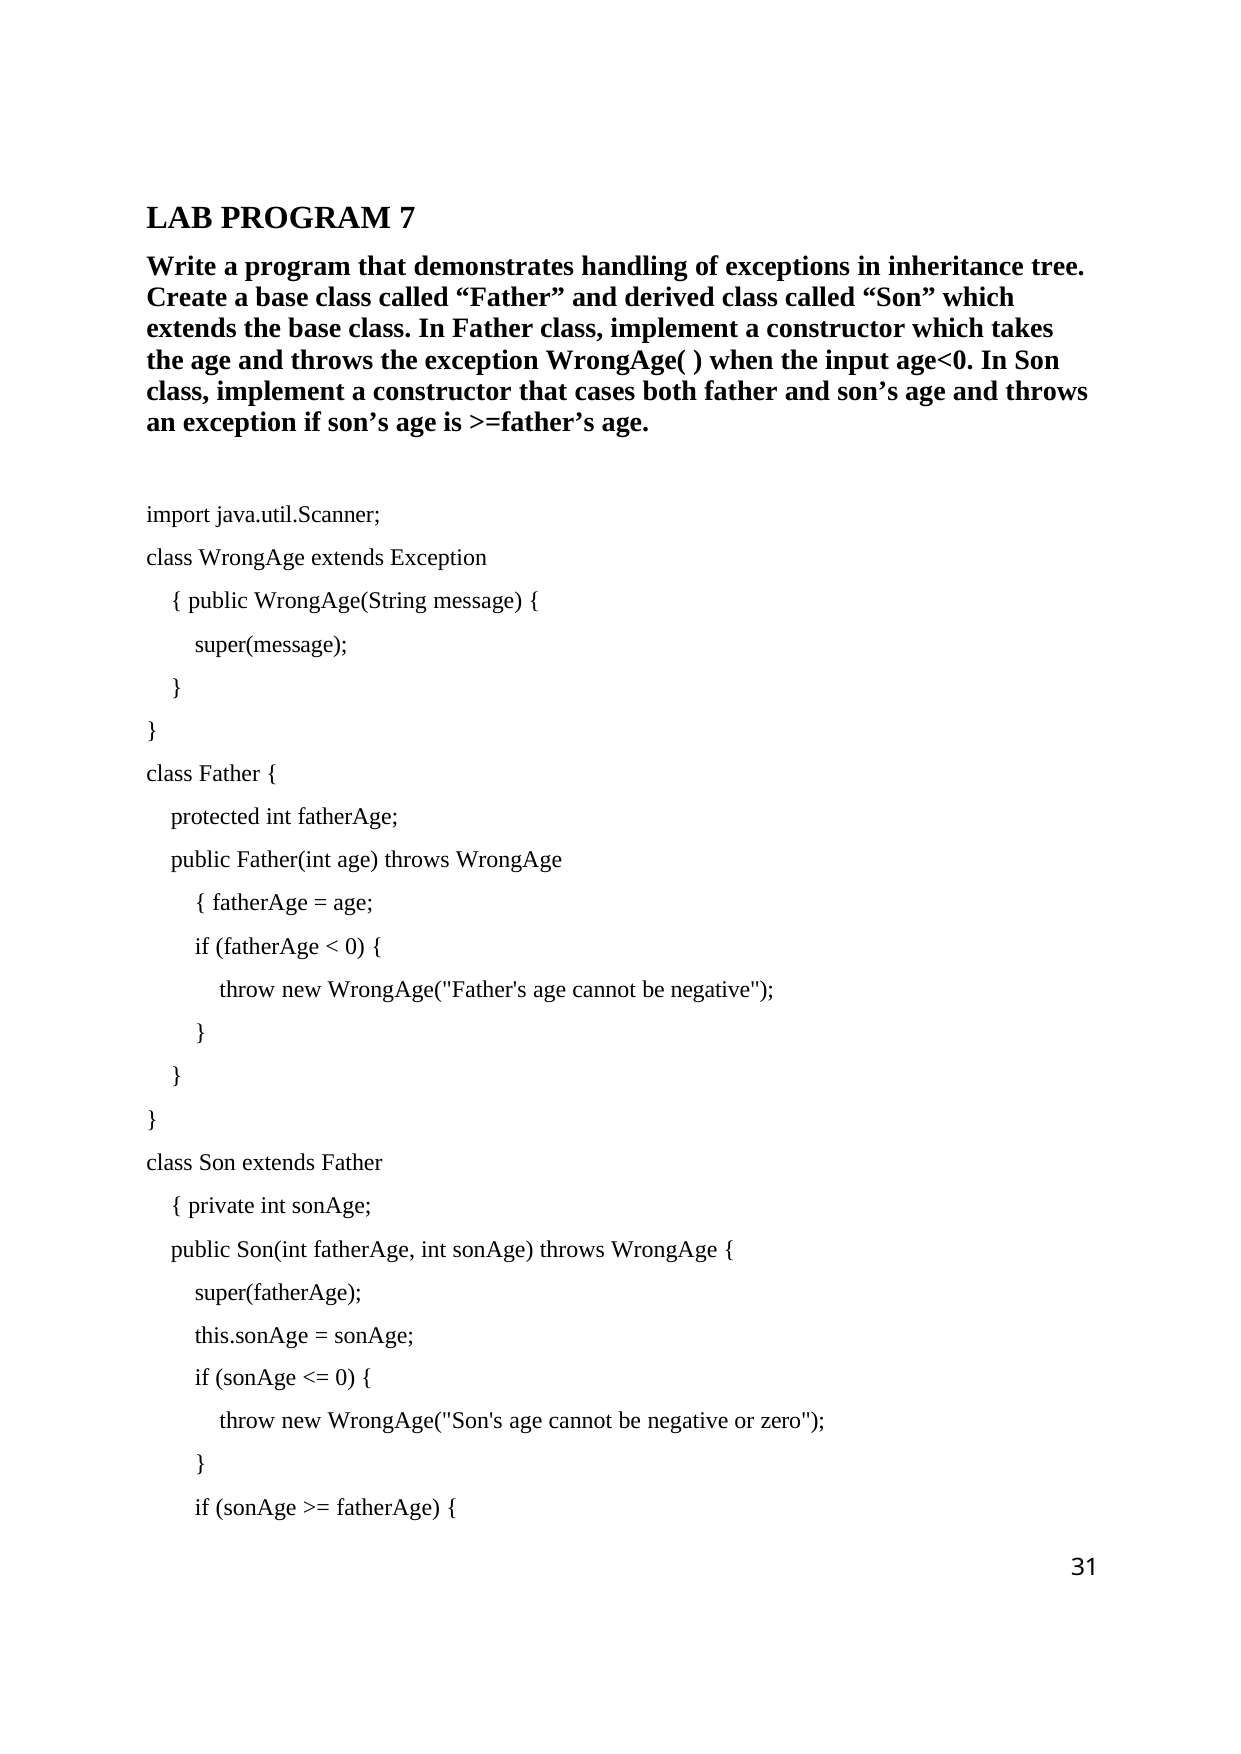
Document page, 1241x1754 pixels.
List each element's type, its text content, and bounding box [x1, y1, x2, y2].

text } [146, 716, 1096, 743]
text } [171, 1061, 1096, 1089]
text public Son(int fatherAge, int sonAge) throws WrongAge { super(fatherAge); [171, 1235, 894, 1306]
text } [171, 673, 1096, 700]
subtitle LAB PROGRAM 7 [146, 198, 1096, 235]
text class WrongAge extends Exception { public WrongAge(String message) { [146, 543, 562, 613]
text this.sonAge = sonAge; if (sonAge <= 0) { [194, 1321, 421, 1391]
text throw new WrongAge("Son's age cannot be negative or zero"); [219, 1406, 1096, 1434]
text } [146, 1105, 1096, 1132]
text public Father(int age) throws WrongAge { fatherAge = age; [171, 845, 617, 916]
subtitle Write a program that demonstrates handling of exceptions in inheritance tree. Create a base class called “Father” and derived class called “Son” which extends the base class. In Father class, implement a constructor which takes the age and throws the exception WrongAge( ) when the input age<0. In Son class, implement a constructor that cases both father and son’s age and throws an exception if son’s age is >=father’s age. [146, 251, 1089, 437]
text } [194, 1449, 1096, 1477]
text class Father { [146, 759, 1096, 787]
text if (sonAge >= fatherAge) { [194, 1493, 1096, 1520]
text class Son extends Father { private int sonAge; [146, 1148, 421, 1219]
text protected int fatherAge; [171, 802, 1096, 830]
text throw new WrongAge("Father's age cannot be negative"); [219, 975, 1096, 1003]
text } [194, 1018, 1096, 1046]
text import java.util.Scanner; [146, 500, 1096, 527]
text super(message); [194, 629, 1096, 657]
text if (fatherAge < 0) { [194, 932, 1096, 959]
